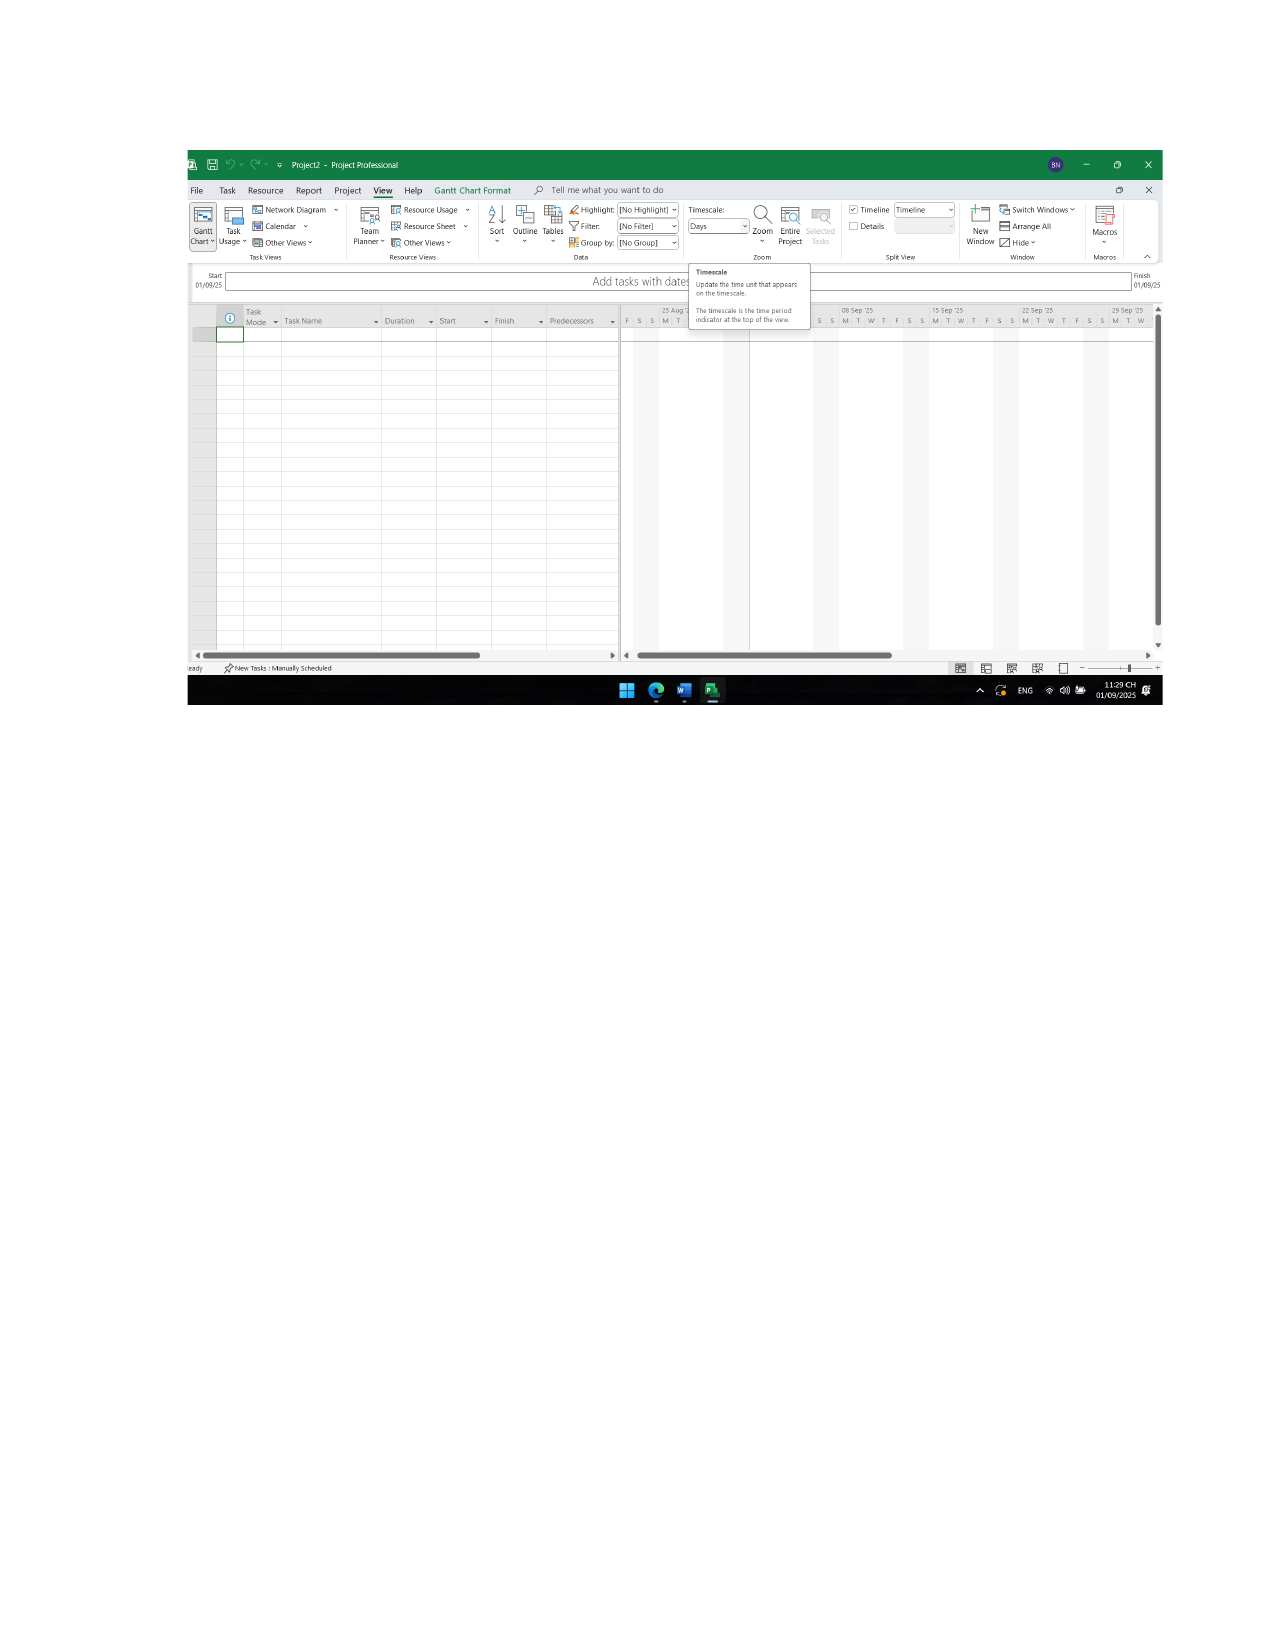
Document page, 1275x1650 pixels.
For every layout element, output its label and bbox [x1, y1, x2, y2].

picture [187, 150, 1163, 705]
